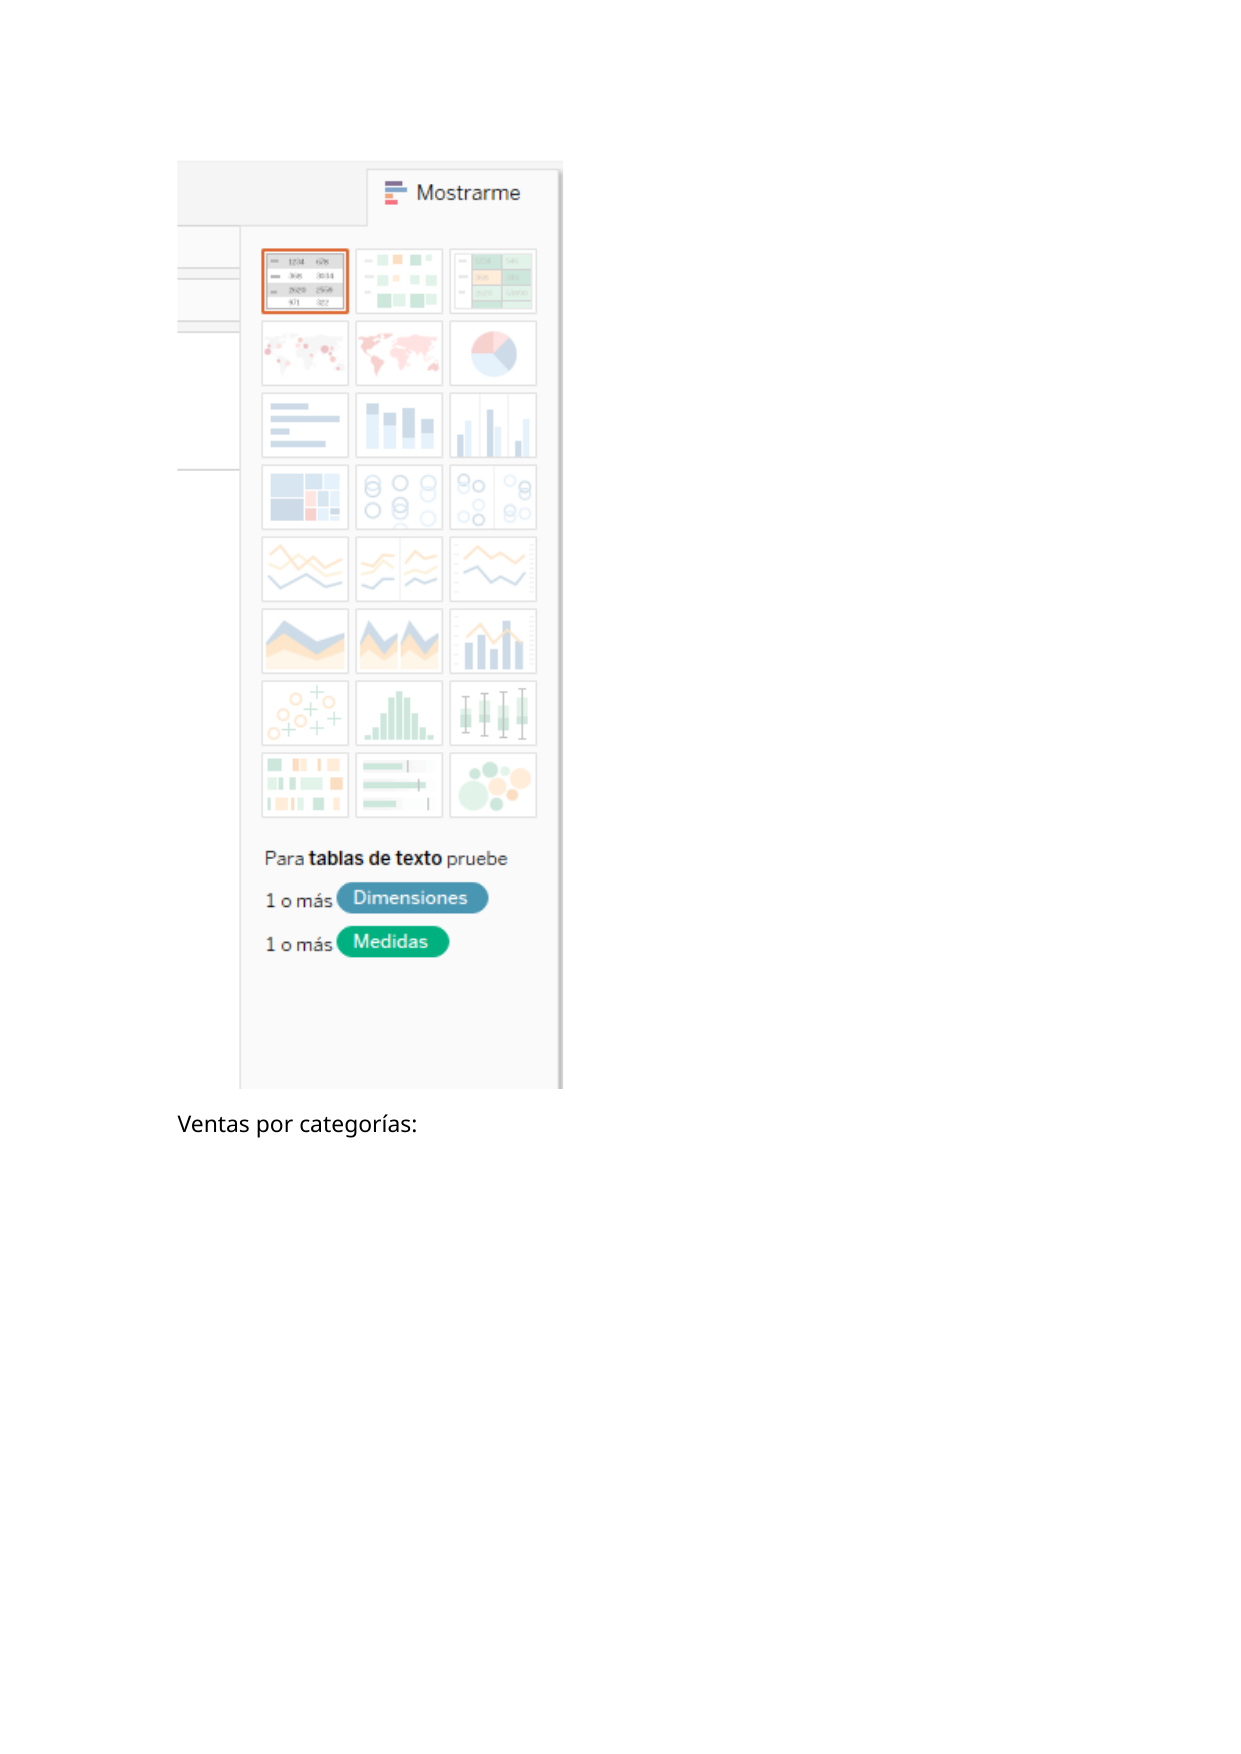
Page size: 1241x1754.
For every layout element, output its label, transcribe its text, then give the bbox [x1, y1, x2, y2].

text Ventas por categorías: [177, 1107, 1063, 1139]
picture [177, 147, 564, 1089]
